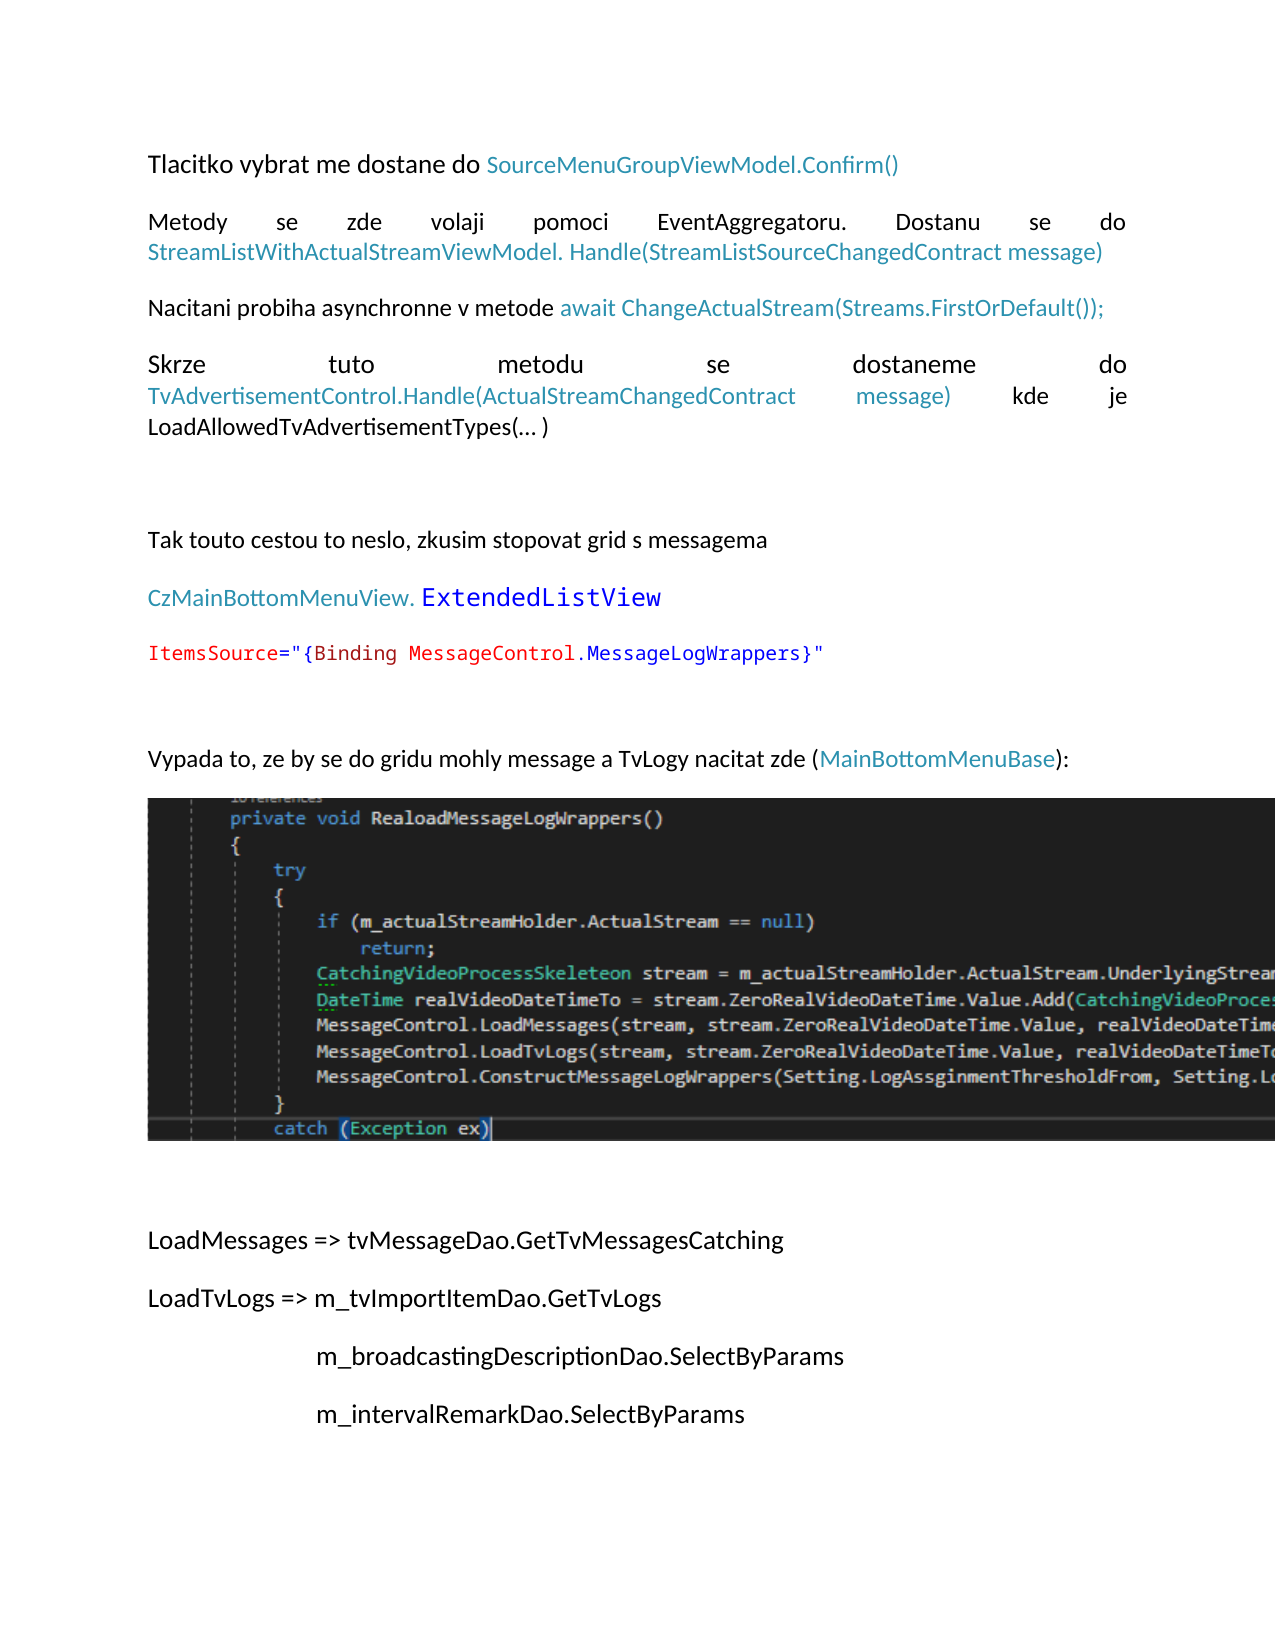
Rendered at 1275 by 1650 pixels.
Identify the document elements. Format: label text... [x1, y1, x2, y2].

text Vypada to, ze by se do gridu mohly message a TvLogy nacitat zde (MainBottomMenuBase): [148, 743, 1127, 773]
text Metody se zde volaji pomoci EventAggregatoru. Dostanu se do StreamListWithActualStreamViewModel. Handle(StreamListSourceChangedContract message) [148, 206, 1127, 267]
text ItemsSource="{Binding MessageControl.MessageLogWrappers}" [148, 639, 1127, 666]
text Nacitani probiha asynchronne v metode await ChangeActualStream(Streams.FirstOrDefault()); [148, 292, 1127, 322]
text Skrze tuto metodu se dostaneme do TvAdvertisementControl.Handle(ActualStreamChangedContract message) kde je LoadAllowedTvAdvertisementTypes(… ) [148, 347, 1127, 441]
text LoadMessages => tvMessageDao.GetTvMessagesCatching [148, 1223, 1127, 1257]
text LoadTvLogs => m_tvImportItemDao.GetTvLogs [148, 1282, 1127, 1314]
text Tlacitko vybrat me dostane do SourceMenuGroupViewModel.Confirm() [148, 148, 1127, 181]
text CzMainBottomMenuView. ExtendedListView [148, 580, 1127, 614]
text m_broadcastingDescriptionDao.SelectByParams [148, 1339, 1127, 1373]
text m_intervalRemarkDao.SelectByParams [148, 1398, 1127, 1431]
text Tak touto cestou to neslo, zkusim stopovat grid s messagema [148, 524, 1127, 555]
